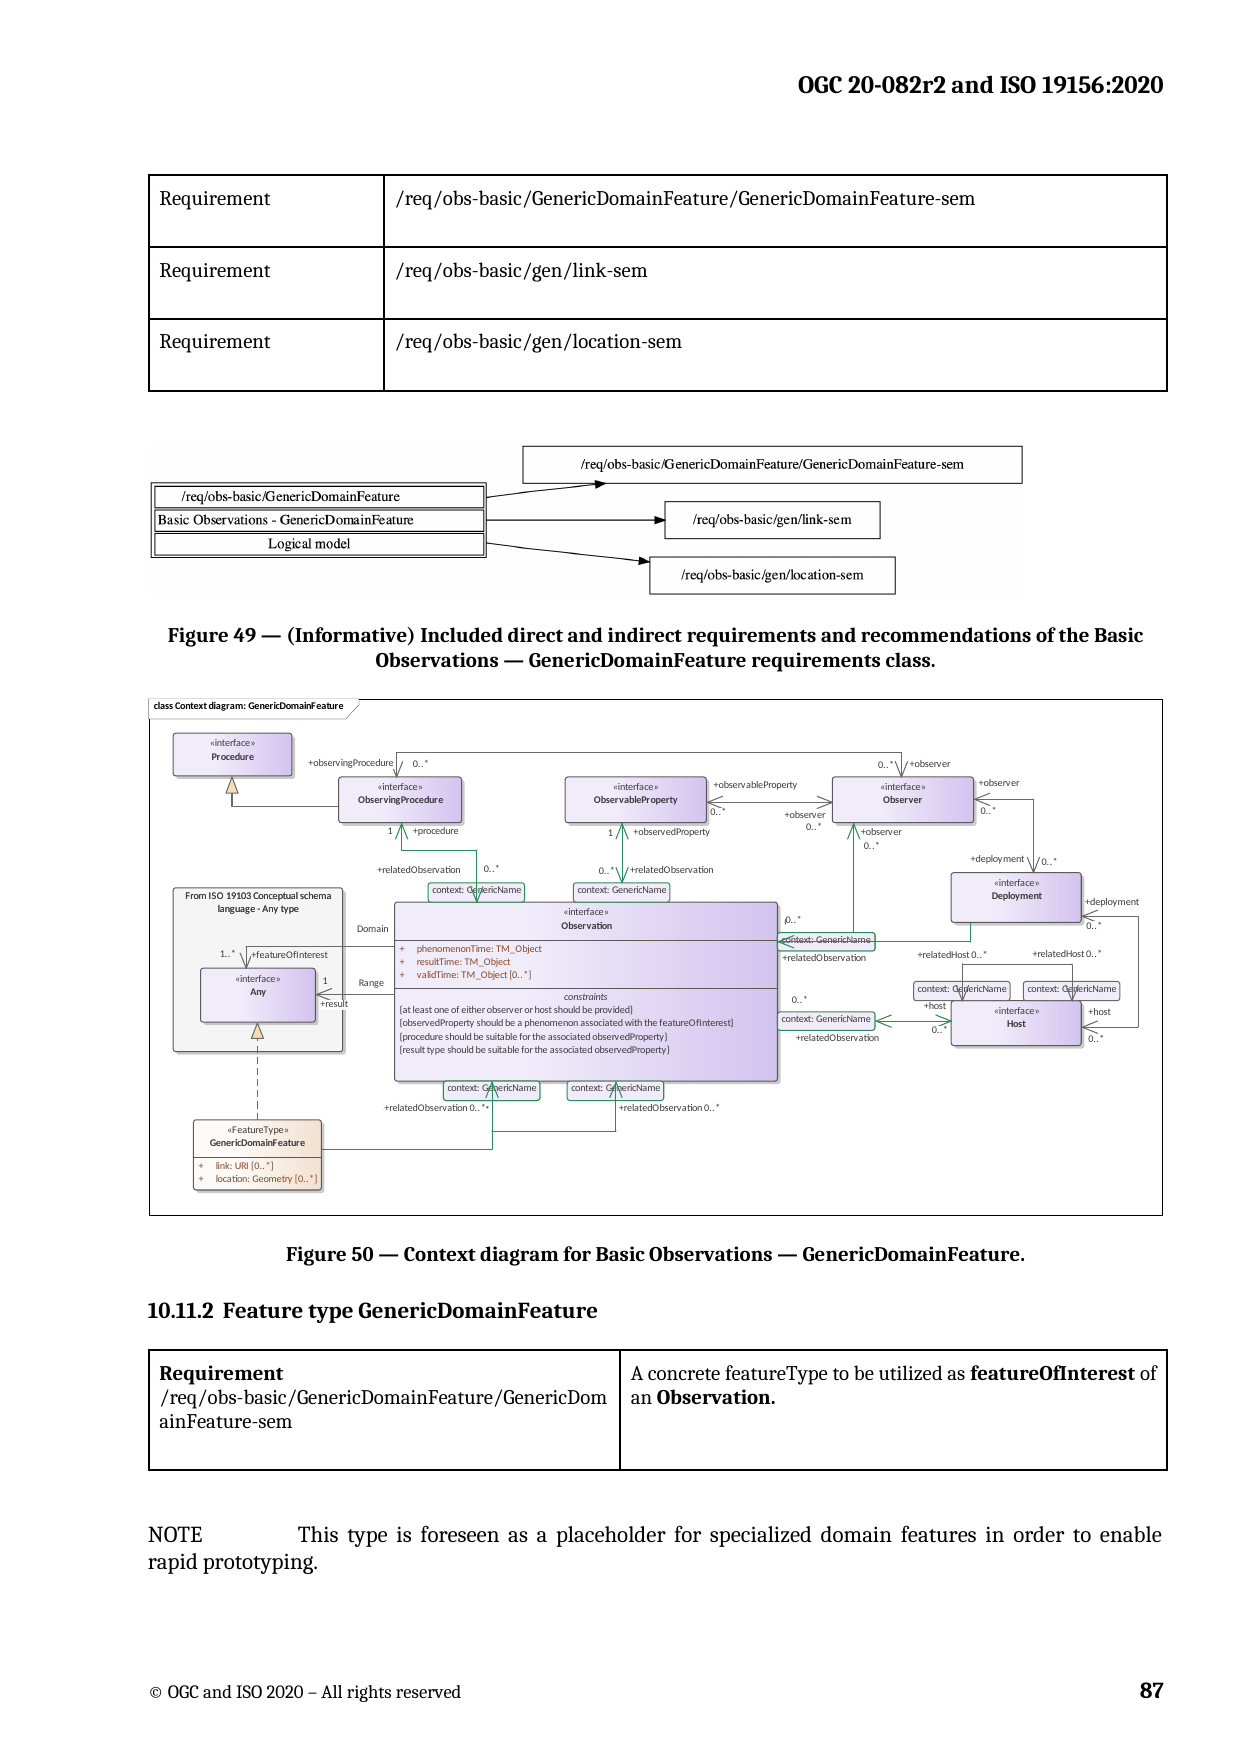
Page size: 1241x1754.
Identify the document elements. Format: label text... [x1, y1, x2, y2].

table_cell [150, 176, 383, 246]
picture [147, 442, 1026, 598]
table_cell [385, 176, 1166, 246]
text Figure 50 — Context diagram for Basic Observations — GenericDomainFeature. [148, 1241, 1163, 1266]
subtitle Feature type GenericDomainFeature [148, 1298, 1163, 1324]
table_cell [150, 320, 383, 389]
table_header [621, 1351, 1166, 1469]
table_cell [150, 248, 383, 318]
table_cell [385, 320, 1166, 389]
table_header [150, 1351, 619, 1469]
text Figure 49 — (Informative) Included direct and indirect requirements and recommendations of the Basic Observations — GenericDomainFeature requirements class. [148, 623, 1163, 673]
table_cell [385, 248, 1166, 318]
text NOTE This type is foreseen as a placeholder for specialized domain features in order to enable rapid prototyping. [148, 1522, 1163, 1575]
